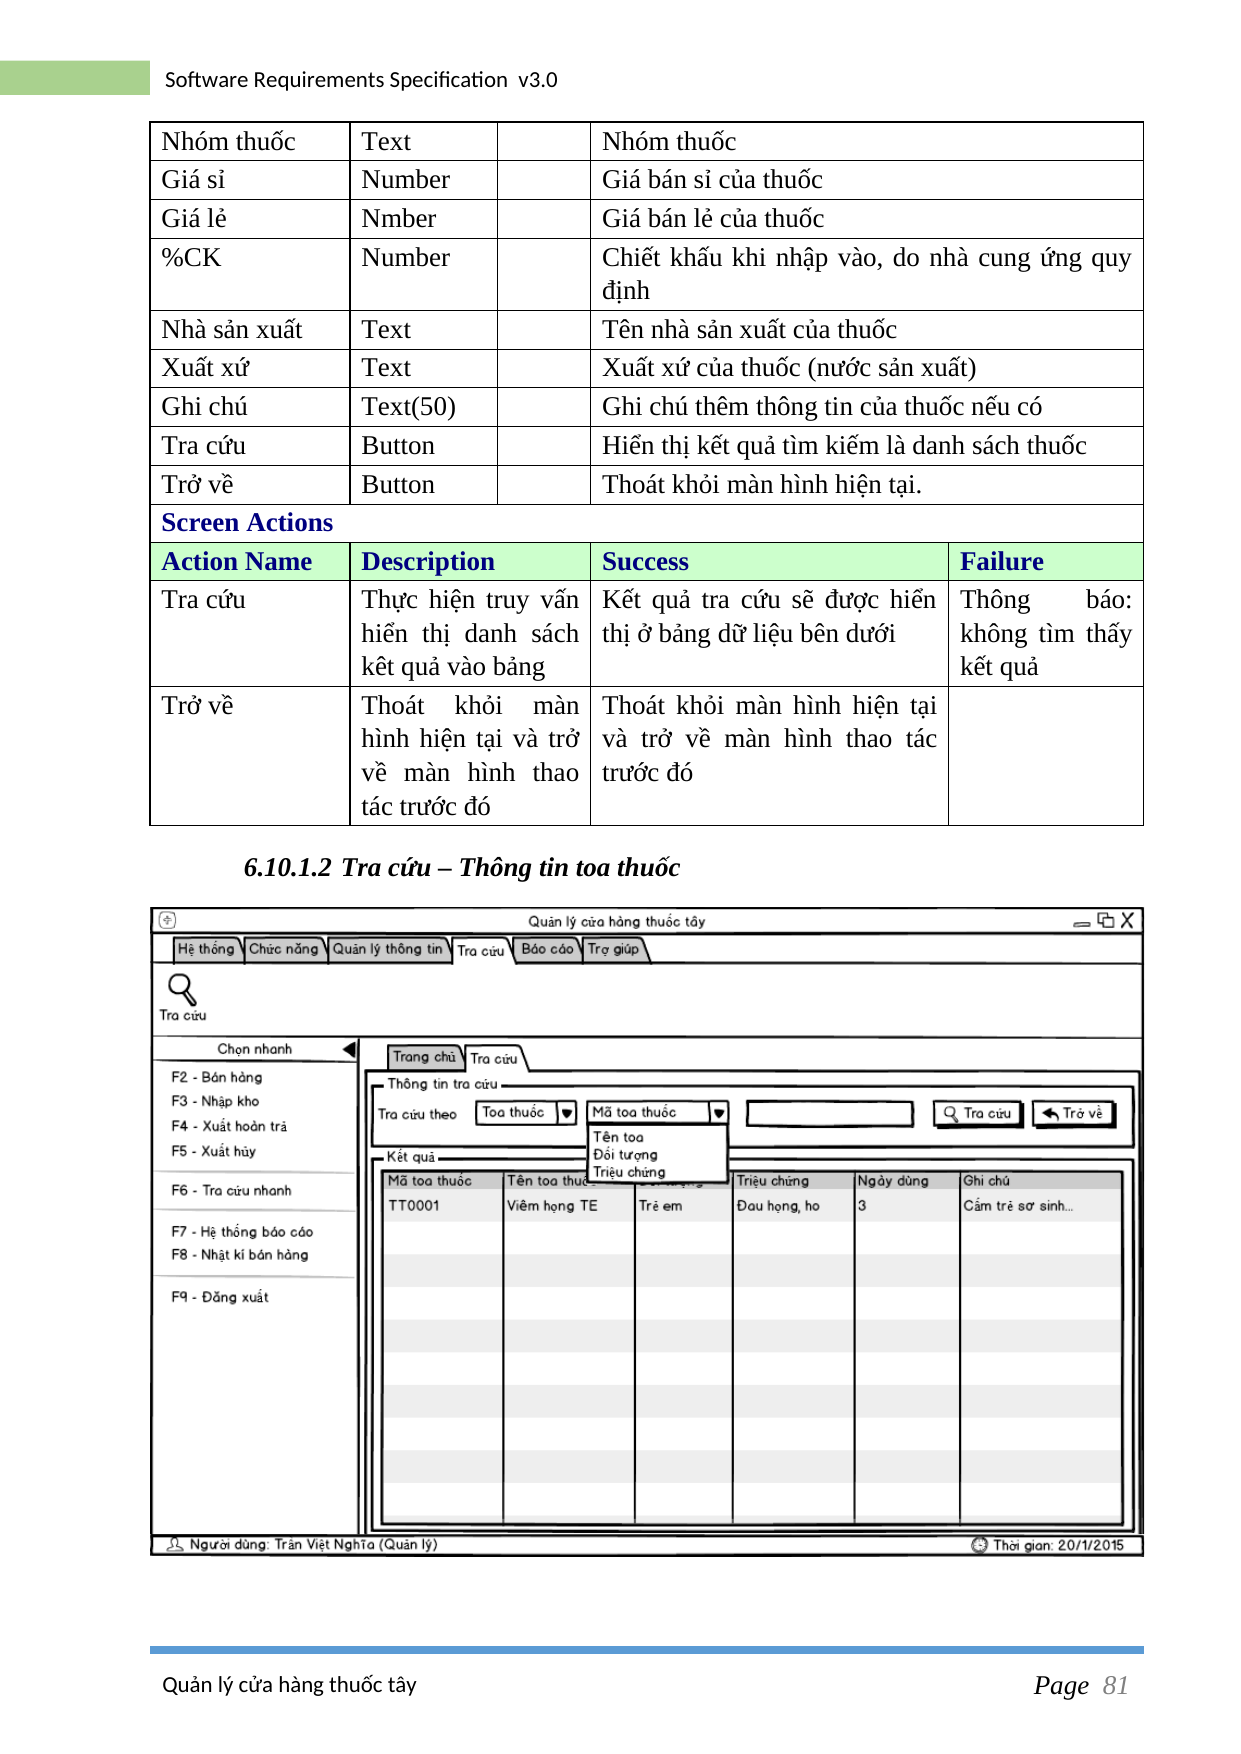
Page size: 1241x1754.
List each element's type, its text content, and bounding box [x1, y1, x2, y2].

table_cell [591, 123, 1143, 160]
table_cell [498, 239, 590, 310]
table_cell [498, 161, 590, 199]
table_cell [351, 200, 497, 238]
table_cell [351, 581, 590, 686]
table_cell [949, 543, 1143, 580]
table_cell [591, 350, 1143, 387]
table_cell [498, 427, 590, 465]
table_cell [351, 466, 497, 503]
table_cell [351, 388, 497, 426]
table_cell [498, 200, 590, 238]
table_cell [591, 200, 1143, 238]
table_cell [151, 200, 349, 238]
picture [150, 907, 1145, 1557]
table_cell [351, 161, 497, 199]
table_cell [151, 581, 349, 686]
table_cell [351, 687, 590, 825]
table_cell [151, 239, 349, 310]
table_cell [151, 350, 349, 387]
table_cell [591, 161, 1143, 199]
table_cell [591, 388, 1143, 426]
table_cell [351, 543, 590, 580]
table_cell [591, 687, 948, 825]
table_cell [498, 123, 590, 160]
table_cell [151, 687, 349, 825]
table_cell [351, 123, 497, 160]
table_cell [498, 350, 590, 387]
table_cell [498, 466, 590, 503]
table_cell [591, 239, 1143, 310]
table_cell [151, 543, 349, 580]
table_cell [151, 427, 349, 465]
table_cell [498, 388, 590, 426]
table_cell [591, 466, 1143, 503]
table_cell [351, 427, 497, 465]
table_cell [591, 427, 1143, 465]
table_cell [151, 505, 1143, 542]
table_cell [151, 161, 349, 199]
subtitle Tra cứu – Thông tin toa thuốc [244, 851, 1144, 882]
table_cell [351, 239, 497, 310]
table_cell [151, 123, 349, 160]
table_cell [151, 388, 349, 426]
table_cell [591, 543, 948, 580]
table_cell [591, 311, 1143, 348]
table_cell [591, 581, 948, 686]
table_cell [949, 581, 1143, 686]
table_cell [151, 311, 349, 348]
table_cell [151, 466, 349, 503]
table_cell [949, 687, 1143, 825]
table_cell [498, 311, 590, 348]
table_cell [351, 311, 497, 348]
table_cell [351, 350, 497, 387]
